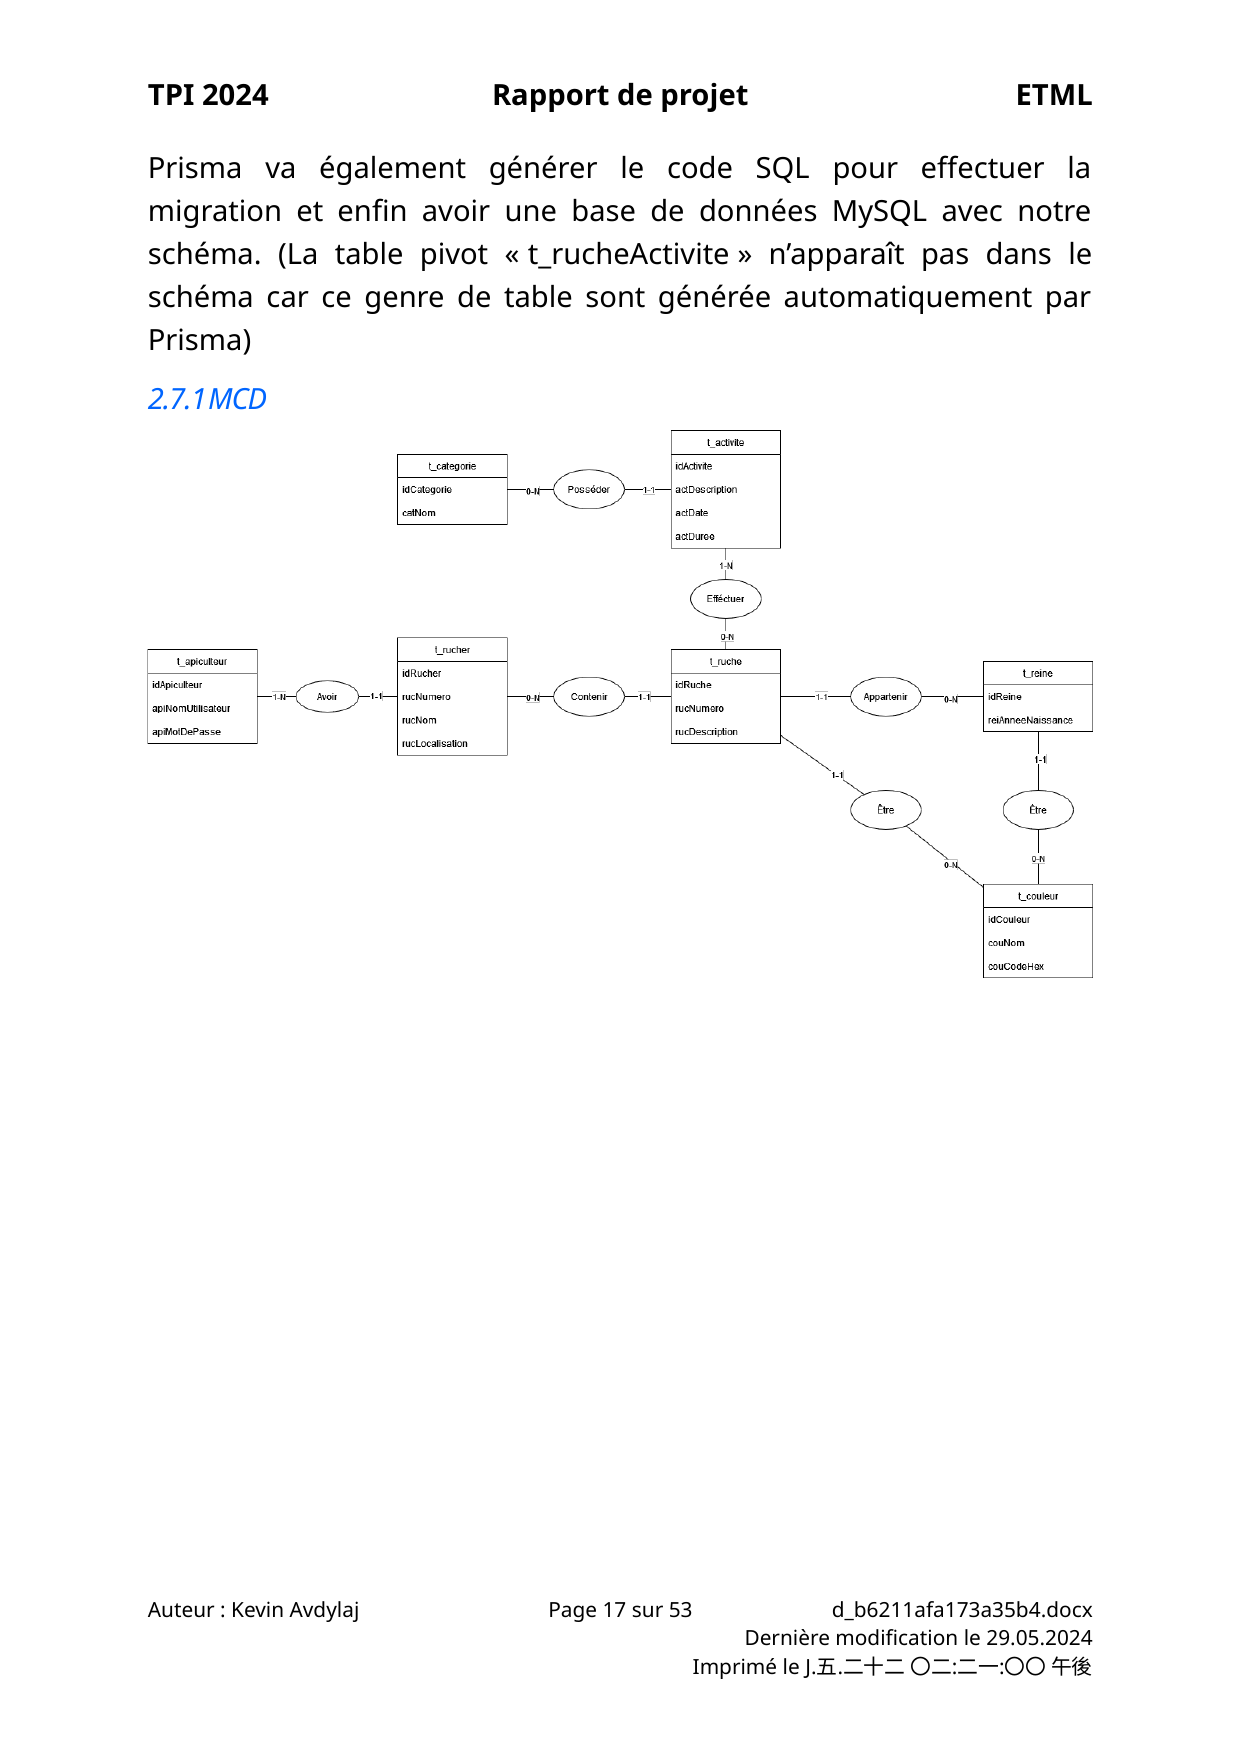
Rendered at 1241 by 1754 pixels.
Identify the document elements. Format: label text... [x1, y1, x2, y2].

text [148, 148, 1093, 358]
subtitle MCD [148, 378, 1093, 418]
picture [147, 430, 1093, 978]
